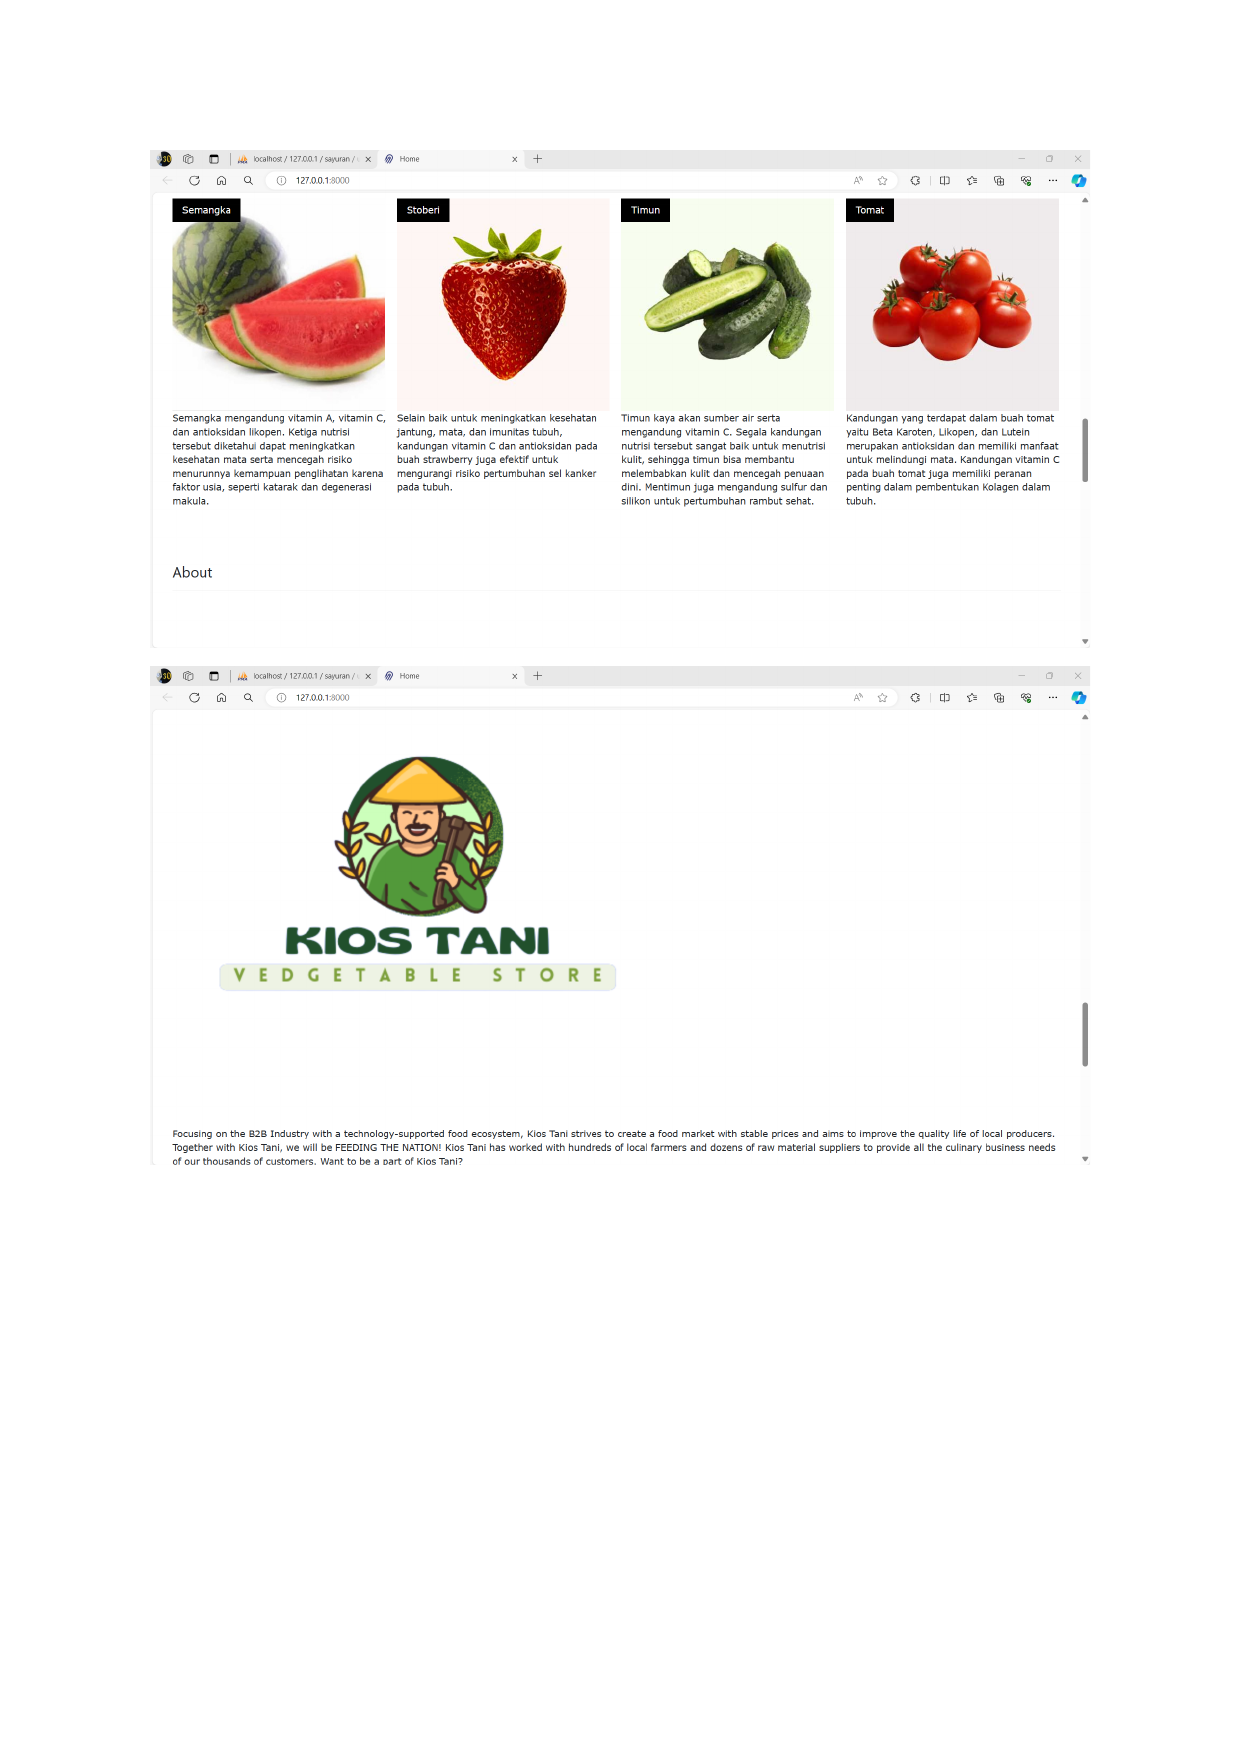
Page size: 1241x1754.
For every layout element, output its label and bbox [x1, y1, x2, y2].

picture [150, 150, 1091, 648]
picture [150, 666, 1091, 1165]
